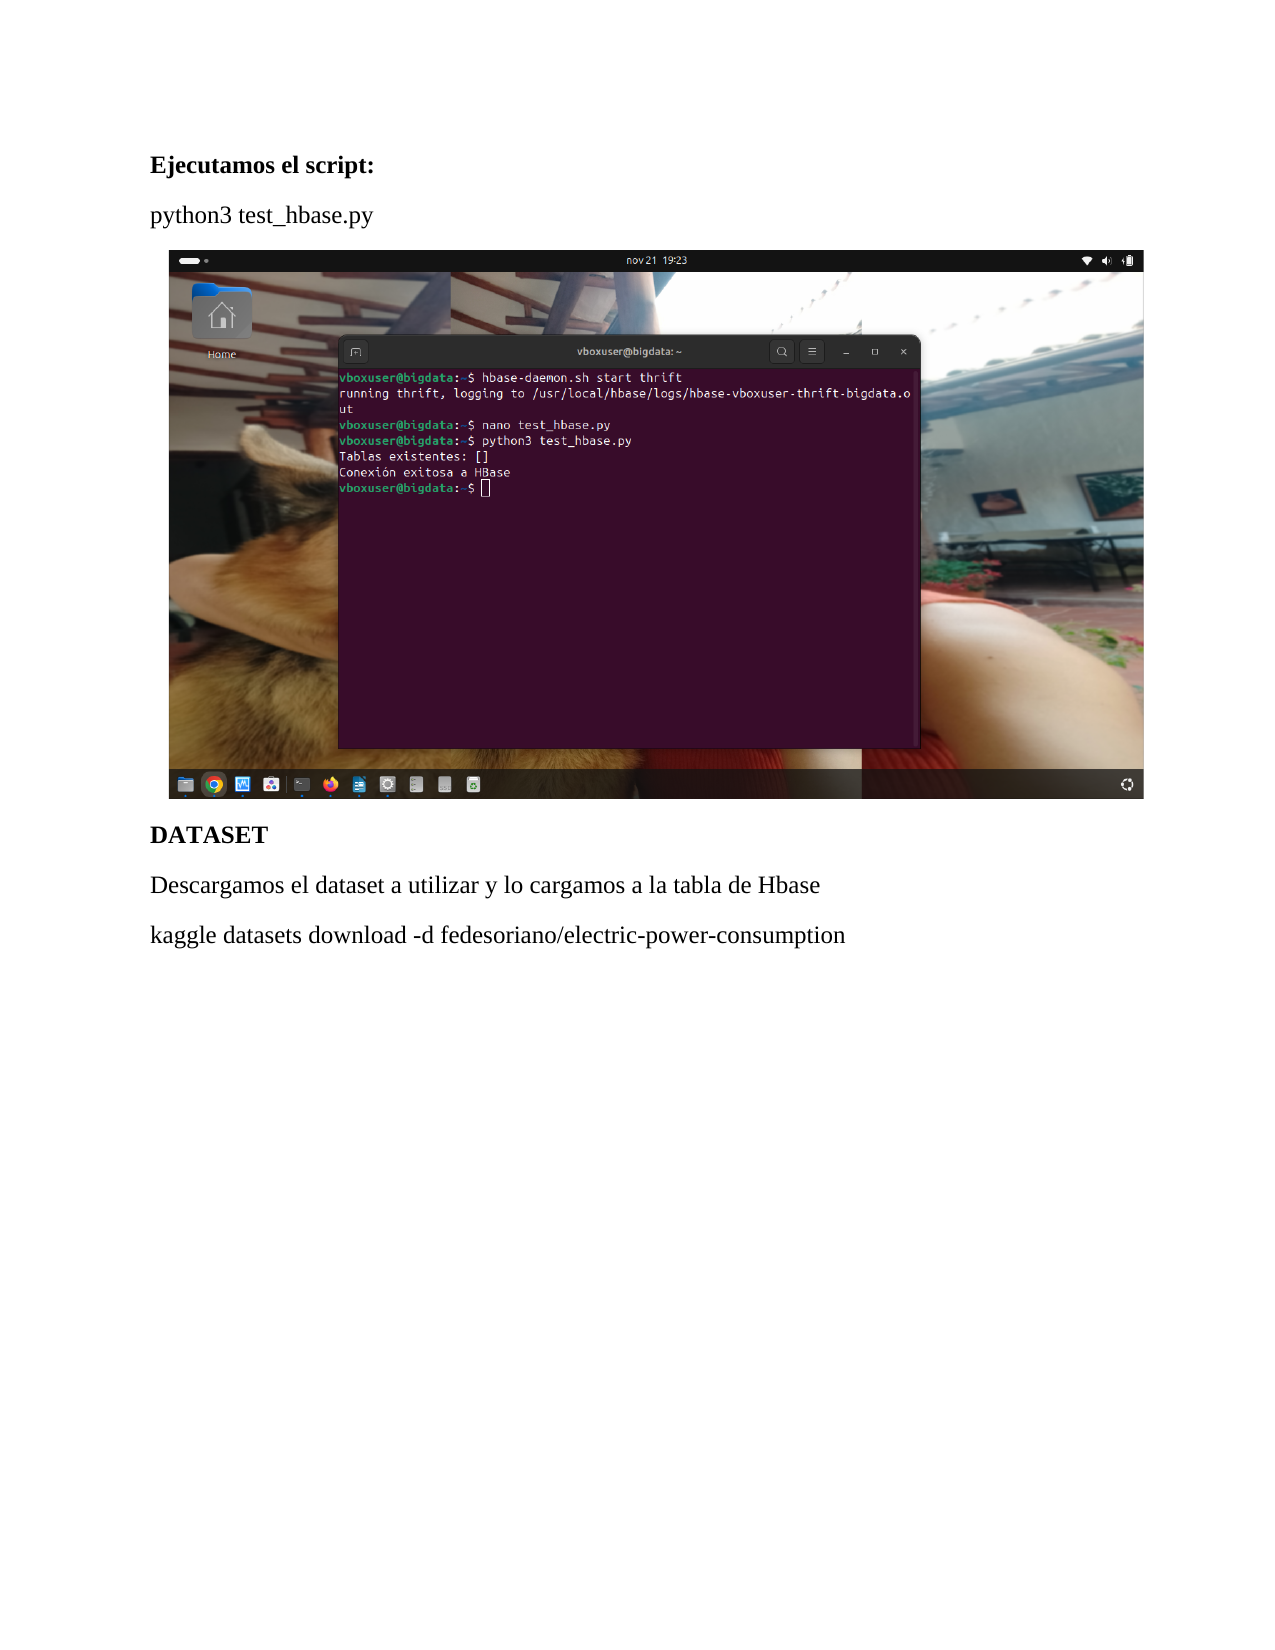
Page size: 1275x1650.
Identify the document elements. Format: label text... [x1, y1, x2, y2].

text Ejecutamos el script: [150, 150, 1125, 179]
text kaggle datasets download -d fedesoriano/electric-power-consumption [150, 921, 1125, 949]
text Descargamos el dataset a utilizar y lo cargamos a la tabla de Hbase [150, 871, 1125, 899]
text python3 test_hbase.py [150, 200, 1125, 229]
text DATASET [150, 821, 1125, 849]
